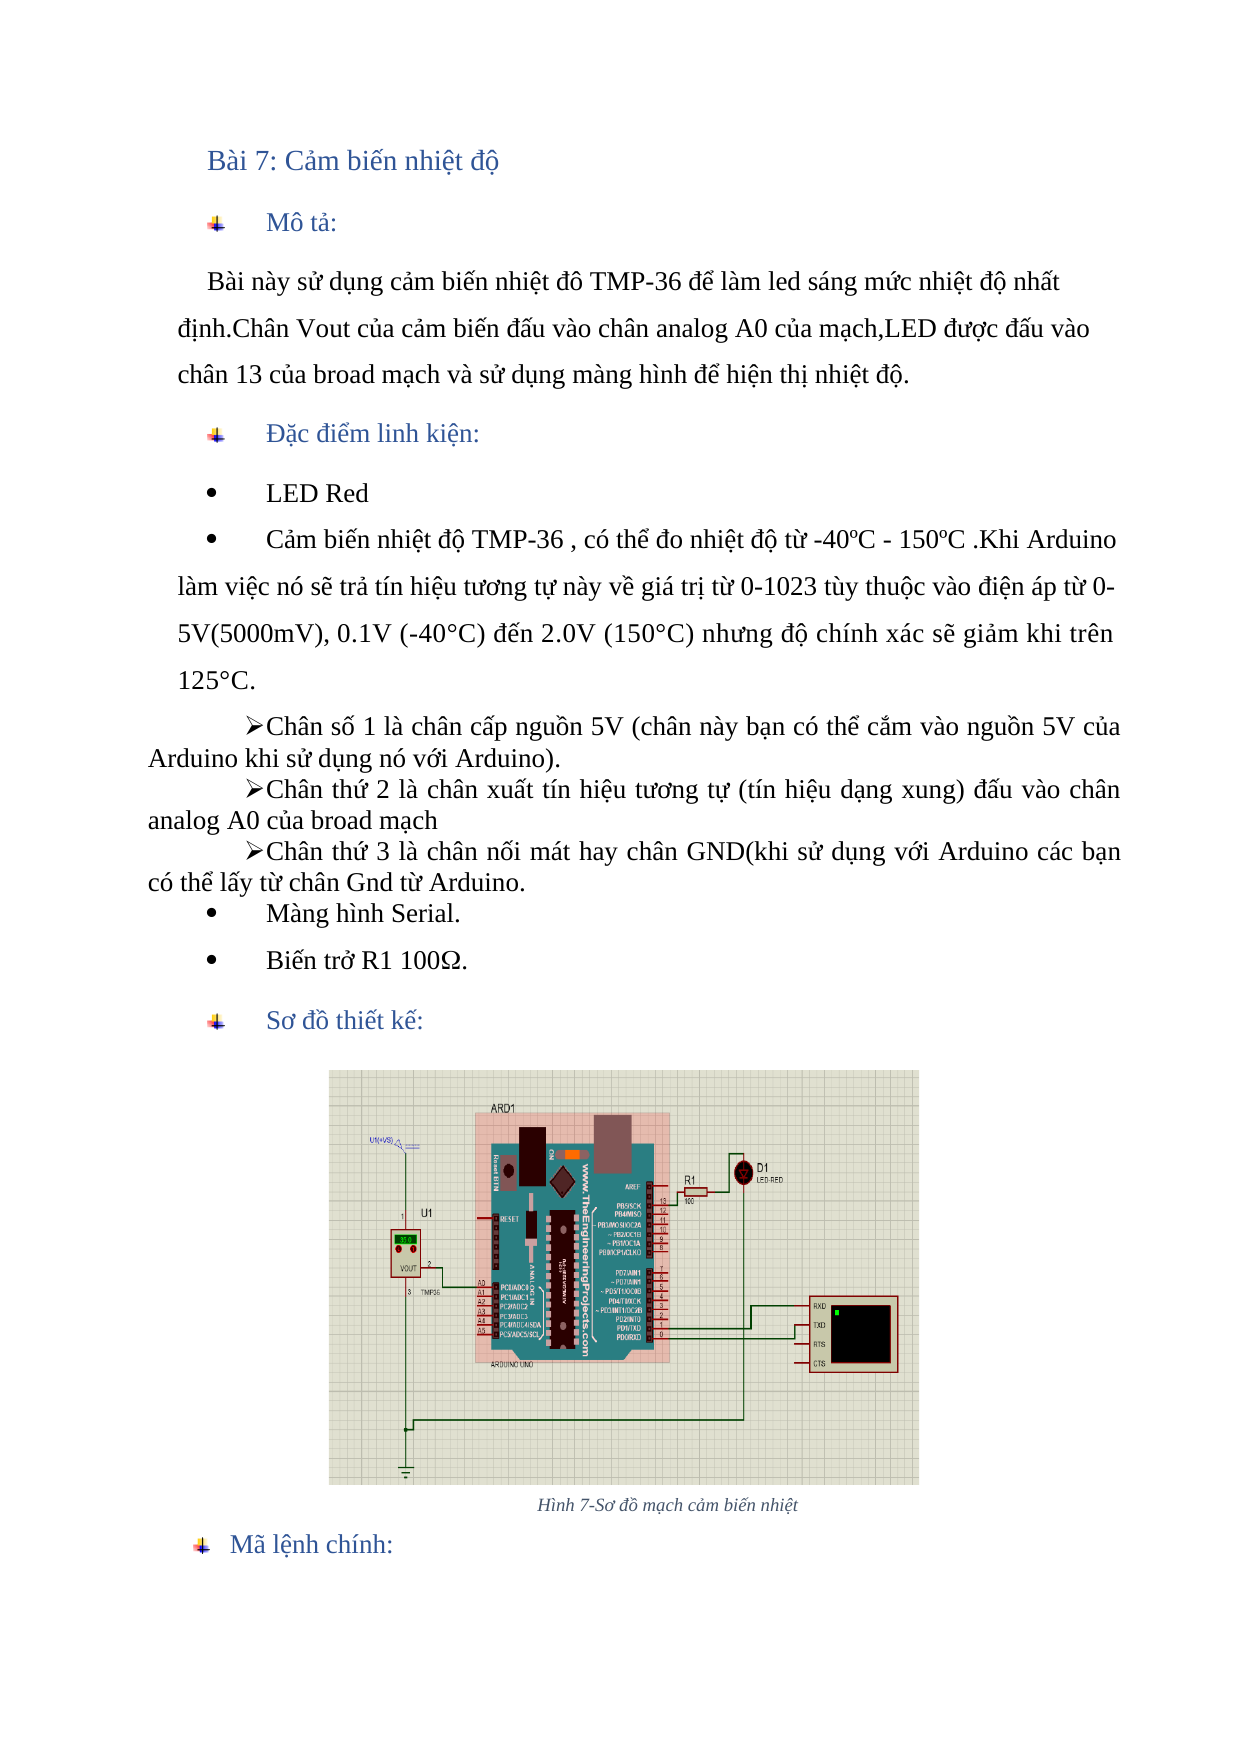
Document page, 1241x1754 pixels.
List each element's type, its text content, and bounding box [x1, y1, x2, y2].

list Chân thứ 3 là chân nối mát hay chân GND(khi sử dụng với Arduino các bạn có thể lấy từ chân Gnd từ Arduino. [148, 835, 1122, 898]
list LED Red [177, 477, 1122, 508]
picture [193, 1536, 210, 1554]
text Bài này sử dụng cảm biến nhiệt đô TMP-36 để làm led sáng mức nhiệt độ nhất định.Chân Vout của cảm biến đấu vào chân analog A0 của mạch,LED được đấu vào chân 13 của broad mạch và sử dụng màng hình để hiện thị nhiệt độ. [177, 265, 1122, 389]
subtitle Đặc điểm linh kiện: [177, 418, 1122, 449]
picture [207, 426, 225, 443]
picture [328, 1070, 920, 1485]
subtitle Mô tả: [177, 206, 1122, 237]
list Cảm biến nhiệt độ TMP-36 , có thể đo nhiệt độ từ -40ºC - 150ºC .Khi Arduino làm việc nó sẽ trả tín hiệu tương tự này về giá trị từ 0-1023 tùy thuộc vào điện áp từ 0-5V(5000mV), 0.1V (-40°C) đến 2.0V (150°C) nhưng độ chính xác sẽ giảm khi trên 125°C. [177, 524, 1122, 695]
list Chân số 1 là chân cấp nguồn 5V (chân này bạn có thể cắm vào nguồn 5V của Arduino khi sử dụng nó với Arduino). [148, 710, 1122, 773]
list Chân thứ 2 là chân xuất tín hiệu tương tự (tín hiệu dạng xung) đấu vào chân analog A0 của broad mạch [148, 773, 1122, 835]
list Biến trở R1 100. [177, 944, 1122, 976]
subtitle Sơ đồ thiết kế: [177, 1004, 1122, 1035]
picture [207, 214, 225, 232]
picture [207, 1012, 225, 1030]
subtitle Bài 7: Cảm biến nhiệt độ [177, 143, 1122, 177]
list Màng hình Serial. [177, 898, 1122, 929]
